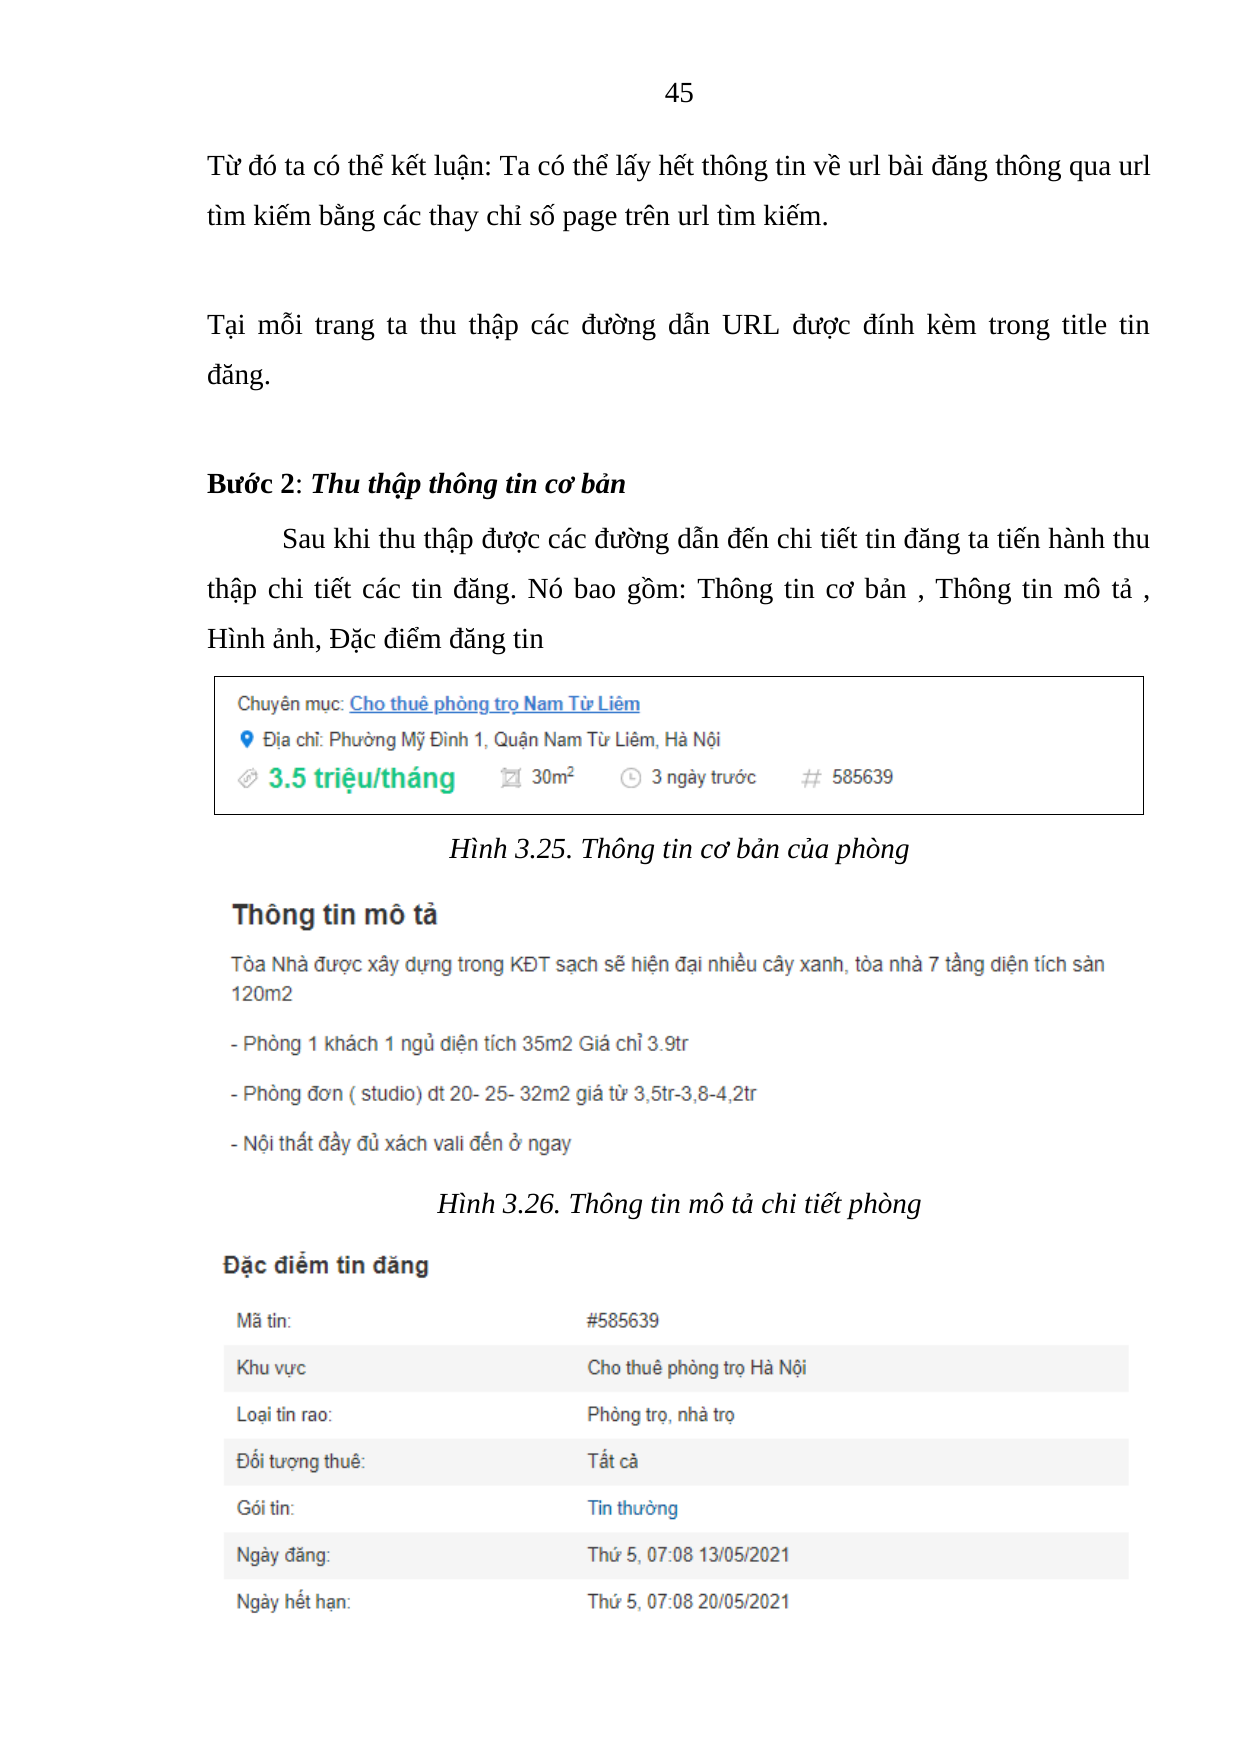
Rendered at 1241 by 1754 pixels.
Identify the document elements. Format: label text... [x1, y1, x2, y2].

picture [214, 885, 1145, 1170]
text Tại mỗi trang ta thu thập các đường dẫn URL được đính kèm trong title tin đăng. [207, 307, 1152, 391]
text Sau khi thu thập được các đường dẫn đến chi tiết tin đăng ta tiến hành thu thập chi tiết các tin đăng. Nó bao gồm: Thông tin cơ bản , Thông tin mô tả , Hình ảnh, Đặc điểm đăng tin [207, 521, 1152, 655]
picture [215, 677, 1143, 814]
picture [214, 1240, 1145, 1635]
text Từ đó ta có thể kết luận: Ta có thể lấy hết thông tin về url bài đăng thông qua url tìm kiếm bằng các thay chỉ số page trên url tìm kiếm. [207, 148, 1152, 232]
text Bước 2: Thu thập thông tin cơ bản [207, 466, 1152, 500]
